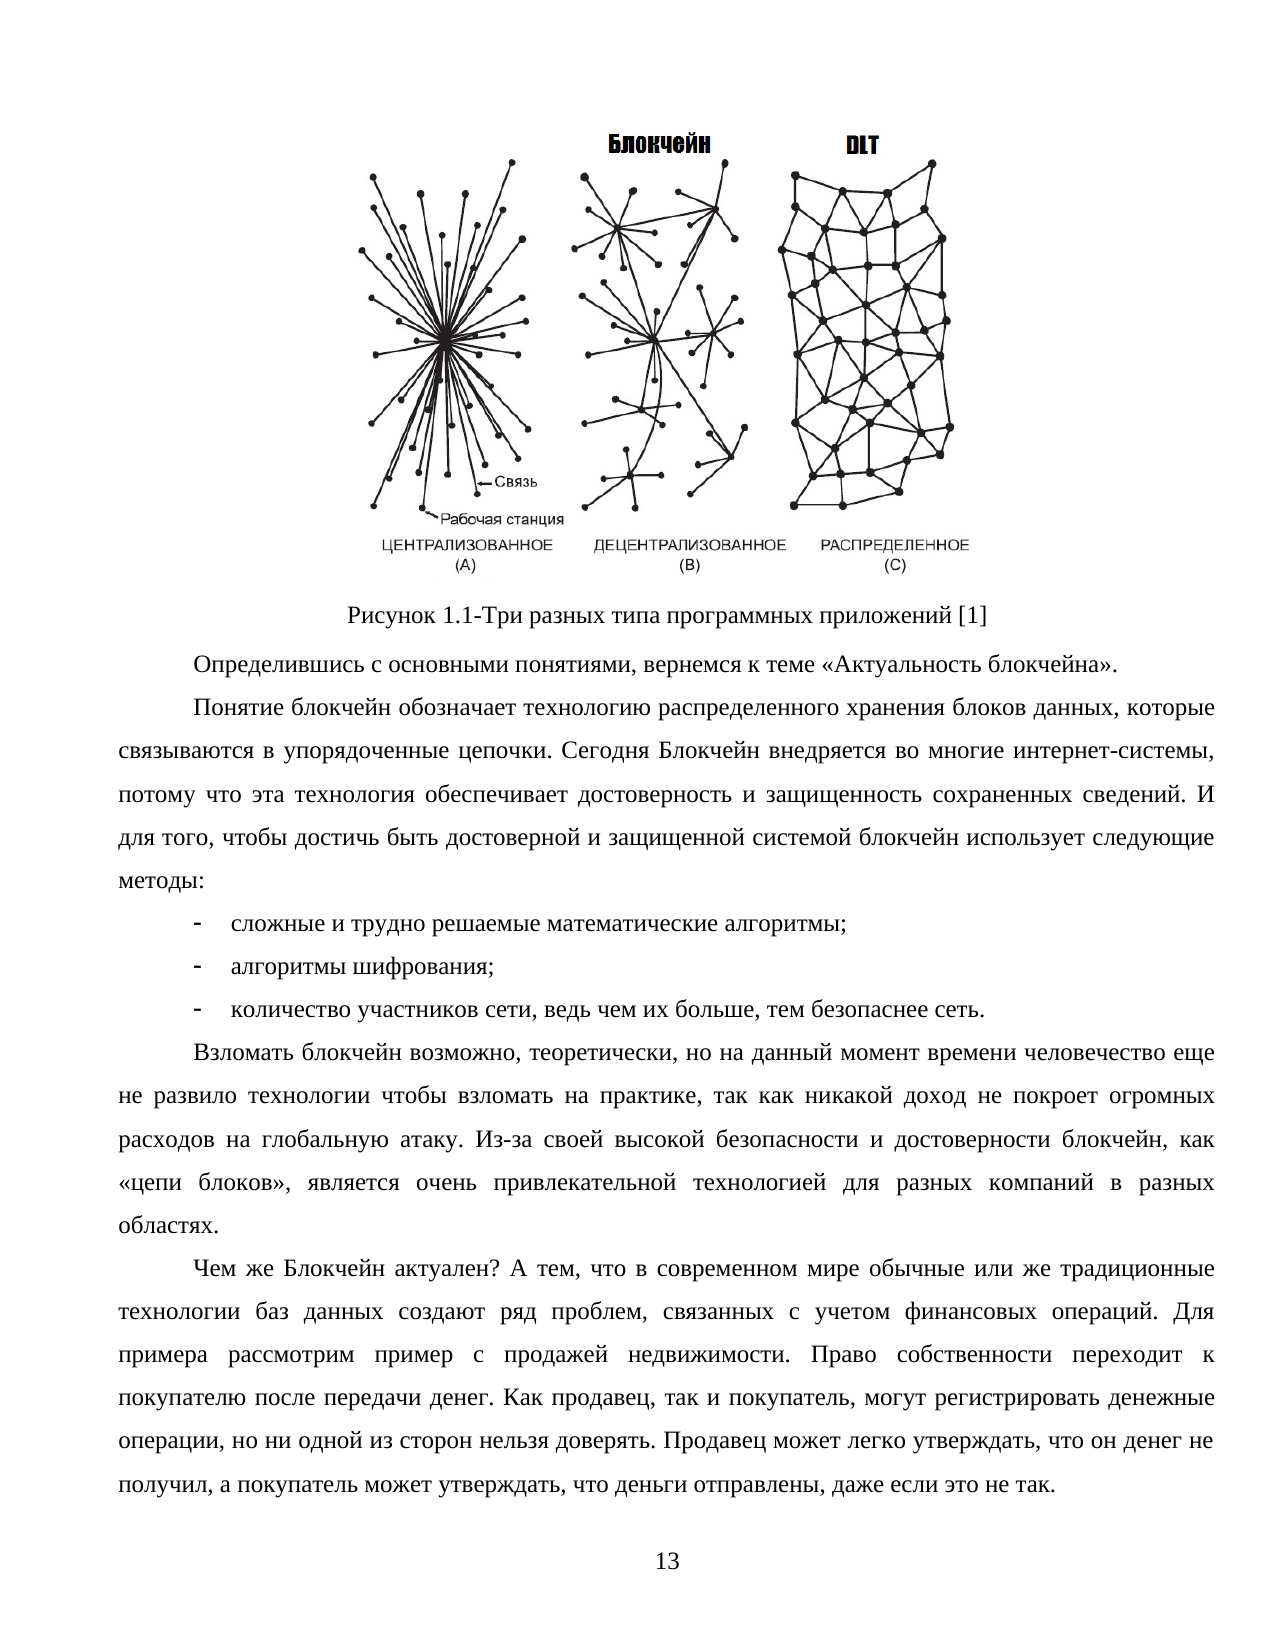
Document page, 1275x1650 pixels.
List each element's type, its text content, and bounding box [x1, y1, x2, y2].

list количество участников сети, ведь чем их больше, тем безопаснее сеть. [193, 994, 1216, 1023]
list сложные и трудно решаемые математические алгоритмы; [193, 908, 1216, 937]
text Чем же Блокчейн актуален? А тем, что в современном мире обычные или же традиционные технологии баз данных создают ряд проблем, связанных с учетом финансовых операций. Для примера рассмотрим пример с продажей недвижимости. Право собственности переходит к покупателю после передачи денег. Как продавец, так и покупатель, могут регистрировать денежные операции, но ни одной из сторон нельзя доверять. Продавец может легко утверждать, что он денег не получил, а покупатель может утверждать, что деньги отправлены, даже если это не так. [118, 1253, 1216, 1497]
text Рисунок 1.1-Три разных типа программных приложений [1] [118, 600, 1216, 628]
text Взломать блокчейн возможно, теоретически, но на данный момент времени человечество еще не развило технологии чтобы взломать на практике, так как никакой доход не покроет огромных расходов на глобальную атаку. Из-за своей высокой безопасности и достоверности блокчейн, как «цепи блоков», является очень привлекательной технологией для разных компаний в разных областях. [118, 1037, 1216, 1239]
list алгоритмы шифрования; [193, 951, 1216, 980]
text Определившись с основными понятиями, вернемся к теме «Актуальность блокчейна». [118, 649, 1216, 678]
picture [340, 118, 994, 586]
text Понятие блокчейн обозначает технологию распределенного хранения блоков данных, которые связываются в упорядоченные цепочки. Сегодня Блокчейн внедряется во многие интернет-системы, потому что эта технология обеспечивает достоверность и защищенность сохраненных сведений. И для того, чтобы достичь быть достоверной и защищенной системой блокчейн использует следующие методы: [118, 692, 1216, 894]
